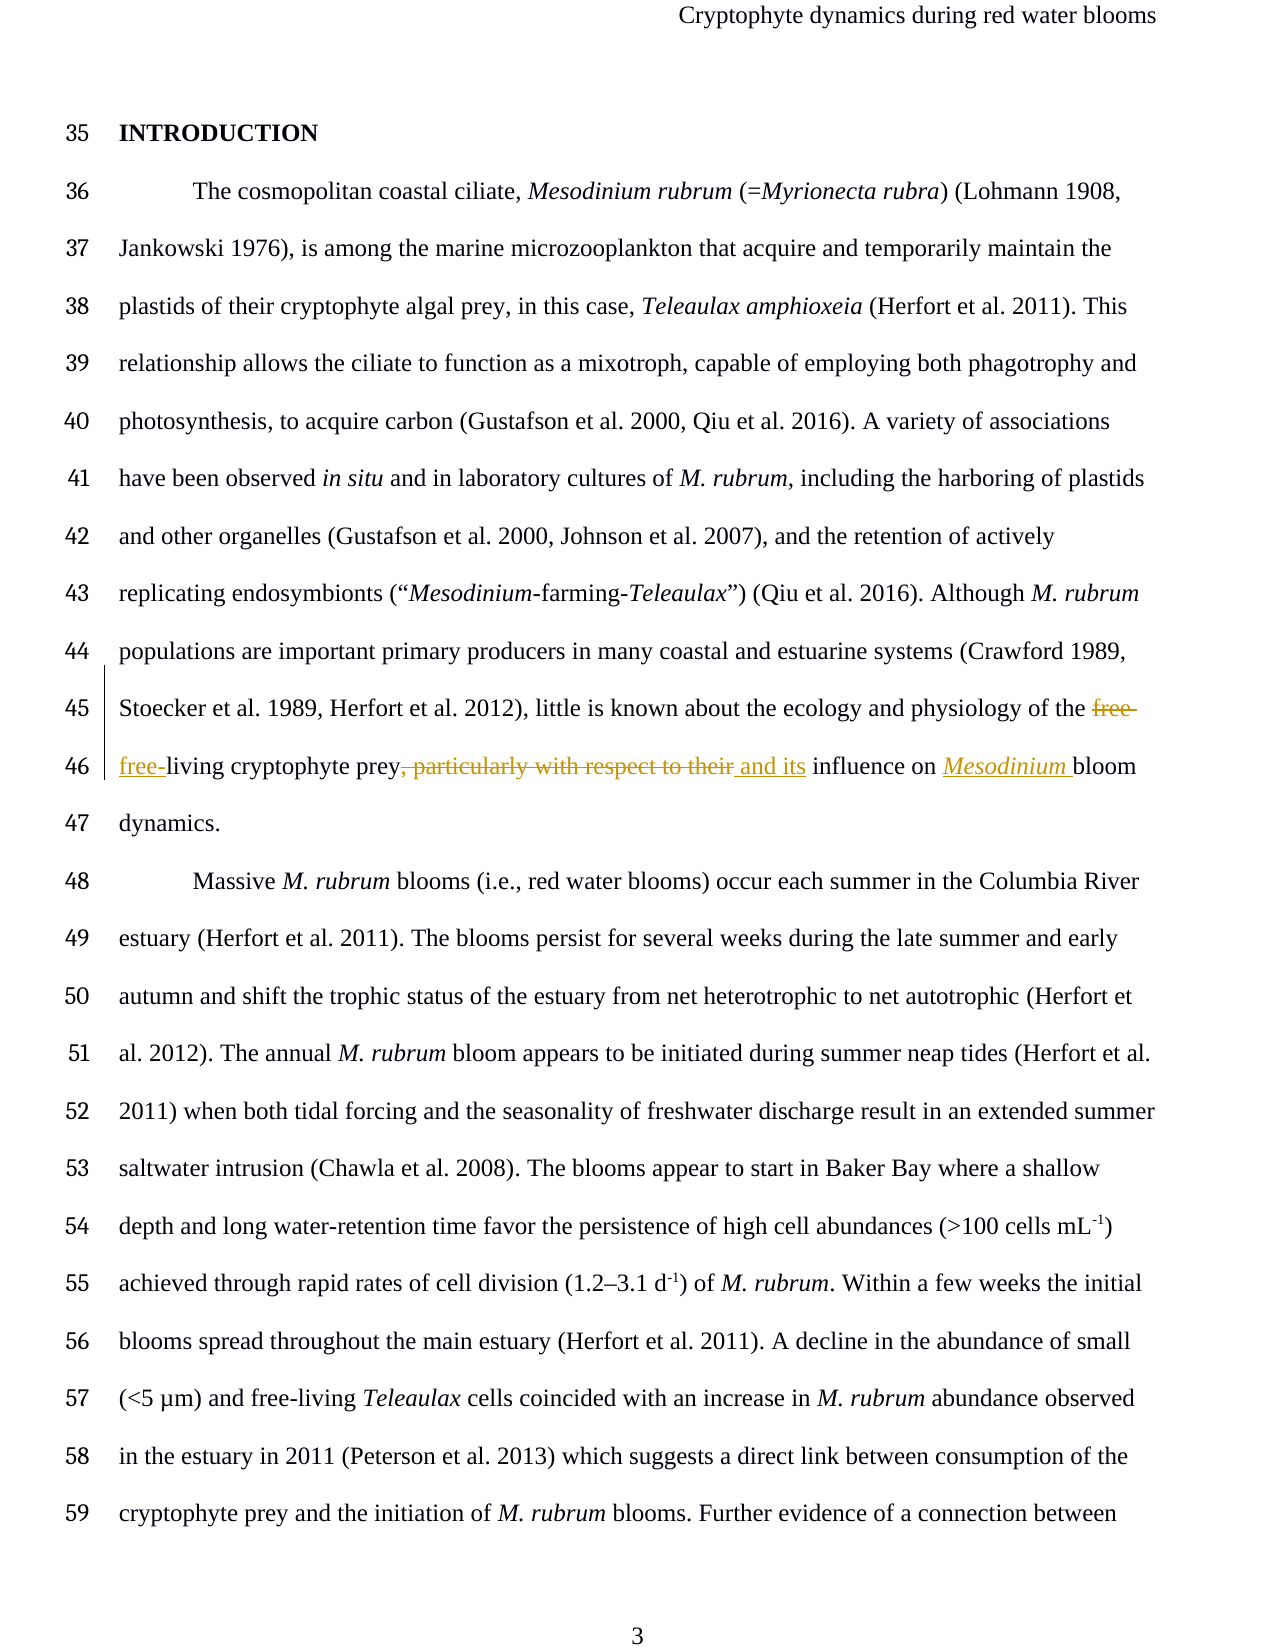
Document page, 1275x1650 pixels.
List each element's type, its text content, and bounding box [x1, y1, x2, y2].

text The cosmopolitan coastal ciliate, Mesodinium rubrum (=Myrionecta rubra) (Lohmann 1908, Jankowski 1976), is among the marine microzooplankton that acquire and temporarily maintain the plastids of their cryptophyte algal prey, in this case, Teleaulax amphioxeia (Herfort et al. 2011). This relationship allows the ciliate to function as a mixotroph, capable of employing both phagotrophy and photosynthesis, to acquire carbon (Gustafson et al. 2000, Qiu et al. 2016). A variety of associations have been observed in situ and in laboratory cultures of M. rubrum, including the harboring of plastids and other organelles (Gustafson et al. 2000, Johnson et al. 2007), and the retention of actively replicating endosymbionts (“Mesodinium-farming-Teleaulax”) (Qiu et al. 2016). Although M. rubrum populations are important primary producers in many coastal and estuarine systems (Crawford 1989, Stoecker et al. 1989, Herfort et al. 2012), little is known about the ecology and physiology of the living cryptophyte prey influence on bloom dynamics. [118, 176, 1156, 837]
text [118, 866, 1156, 1527]
text INTRODUCTION [118, 118, 1156, 147]
